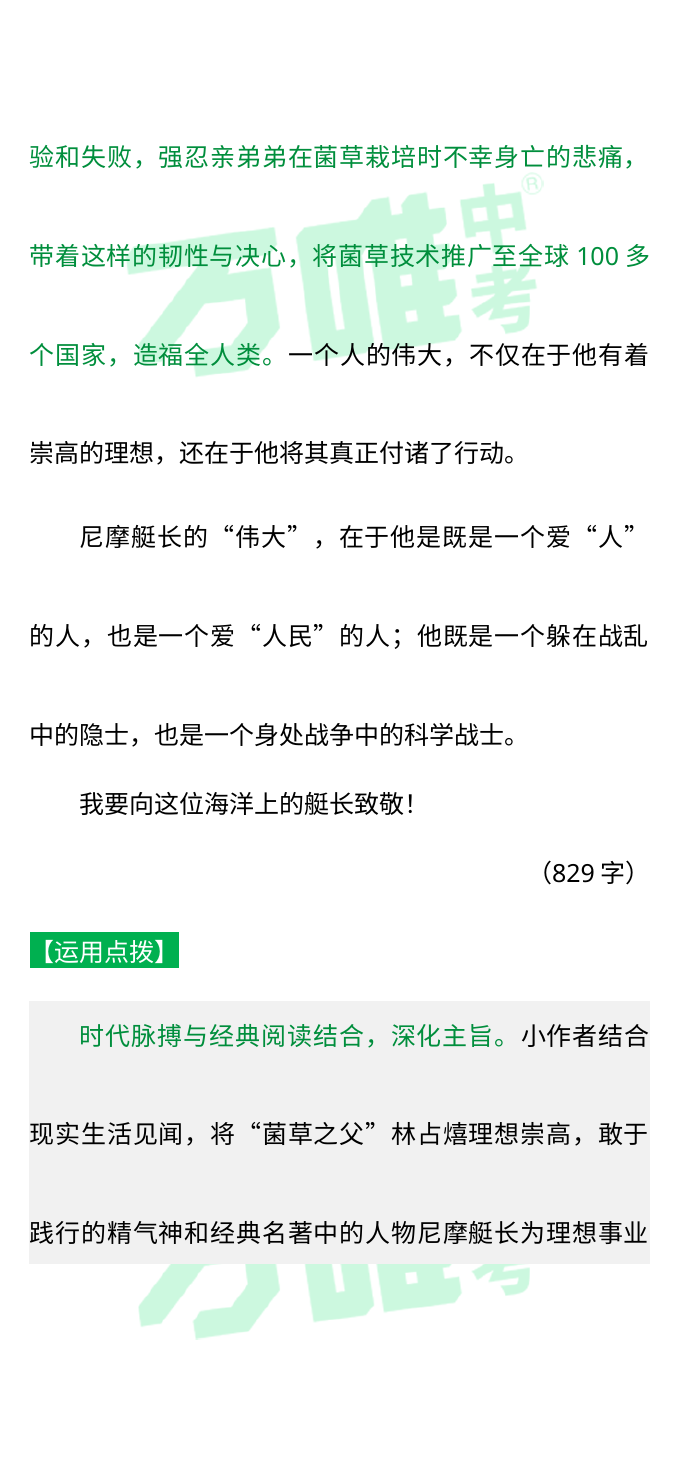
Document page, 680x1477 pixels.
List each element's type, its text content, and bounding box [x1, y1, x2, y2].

text 尼摩艇长的“伟大”，在于他是既是一个爱“人”的人，也是一个爱“人民”的人；他既是一个躲在战乱中的隐士，也是一个身处战争中的科学战士。 [29, 503, 650, 766]
text 我要向这位海洋上的艇长致敬！ [29, 784, 650, 821]
text （829字） [29, 839, 650, 905]
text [29, 123, 650, 485]
text 【运用点拨】 [29, 917, 650, 983]
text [29, 1001, 650, 1264]
